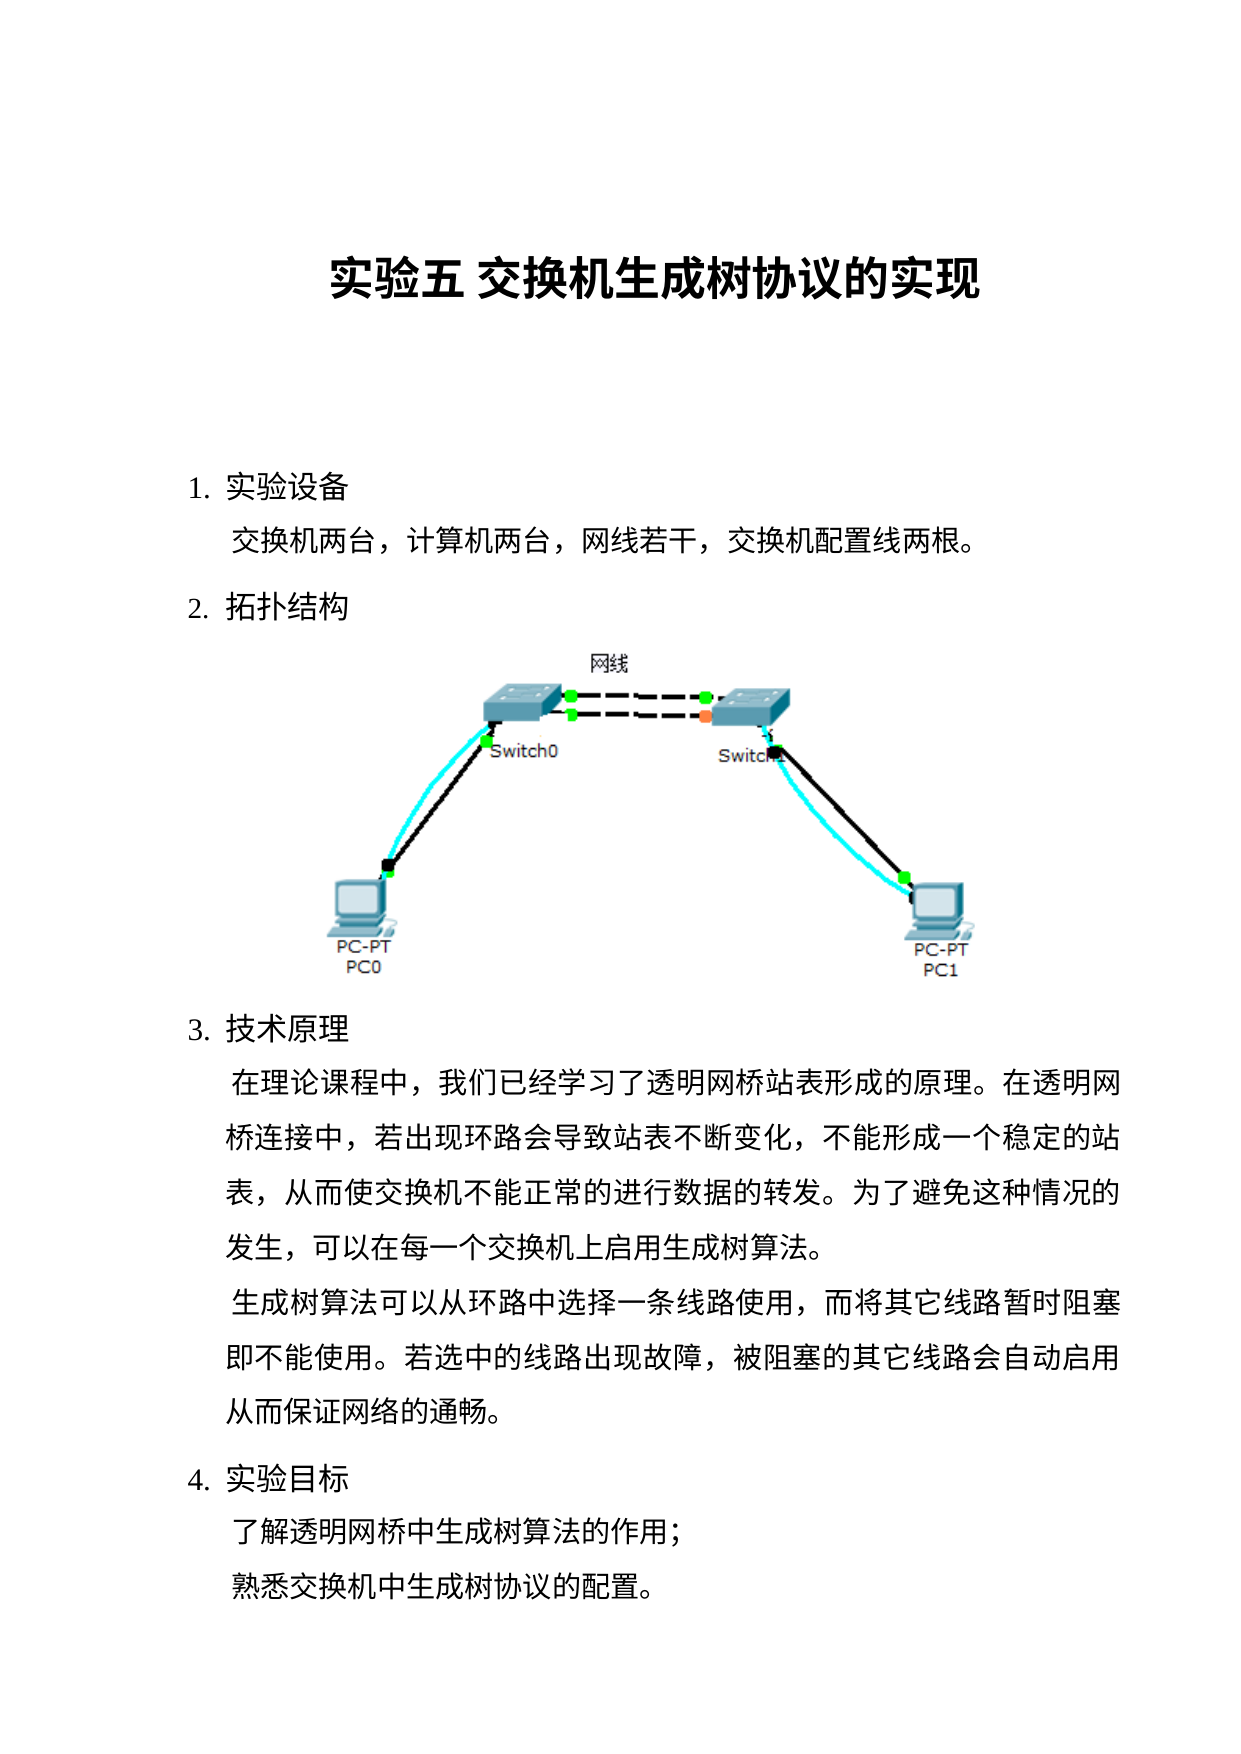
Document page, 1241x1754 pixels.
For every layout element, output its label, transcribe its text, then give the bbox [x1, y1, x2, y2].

list 拓扑结构 [187, 572, 1122, 637]
picture [310, 637, 1000, 989]
text 熟悉交换机中生成树协议的配置。 [187, 1564, 1122, 1606]
list 实验设备 [187, 452, 1122, 517]
text 了解透明网桥中生成树算法的作用； [187, 1509, 1122, 1551]
text 交换机两台，计算机两台，网线若干，交换机配置线两根。 [187, 517, 1122, 559]
list 实验目标 [187, 1444, 1122, 1509]
subtitle 实验五 交换机生成树协议的实现 [187, 227, 1122, 324]
text 生成树算法可以从环路中选择一条线路使用，而将其它线路暂时阻塞，即不能使用。若选中的线路出现故障，被阻塞的其它线路会自动启用，从而保证网络的通畅。 [225, 1279, 1122, 1431]
text 在理论课程中，我们已经学习了透明网桥站表形成的原理。在透明网桥连接中，若出现环路会导致站表不断变化，不能形成一个稳定的站表，从而使交换机不能正常的进行数据的转发。为了避免这种情况的发生，可以在每一个交换机上启用生成树算法。 [225, 1060, 1122, 1267]
list 技术原理 [187, 995, 1122, 1060]
